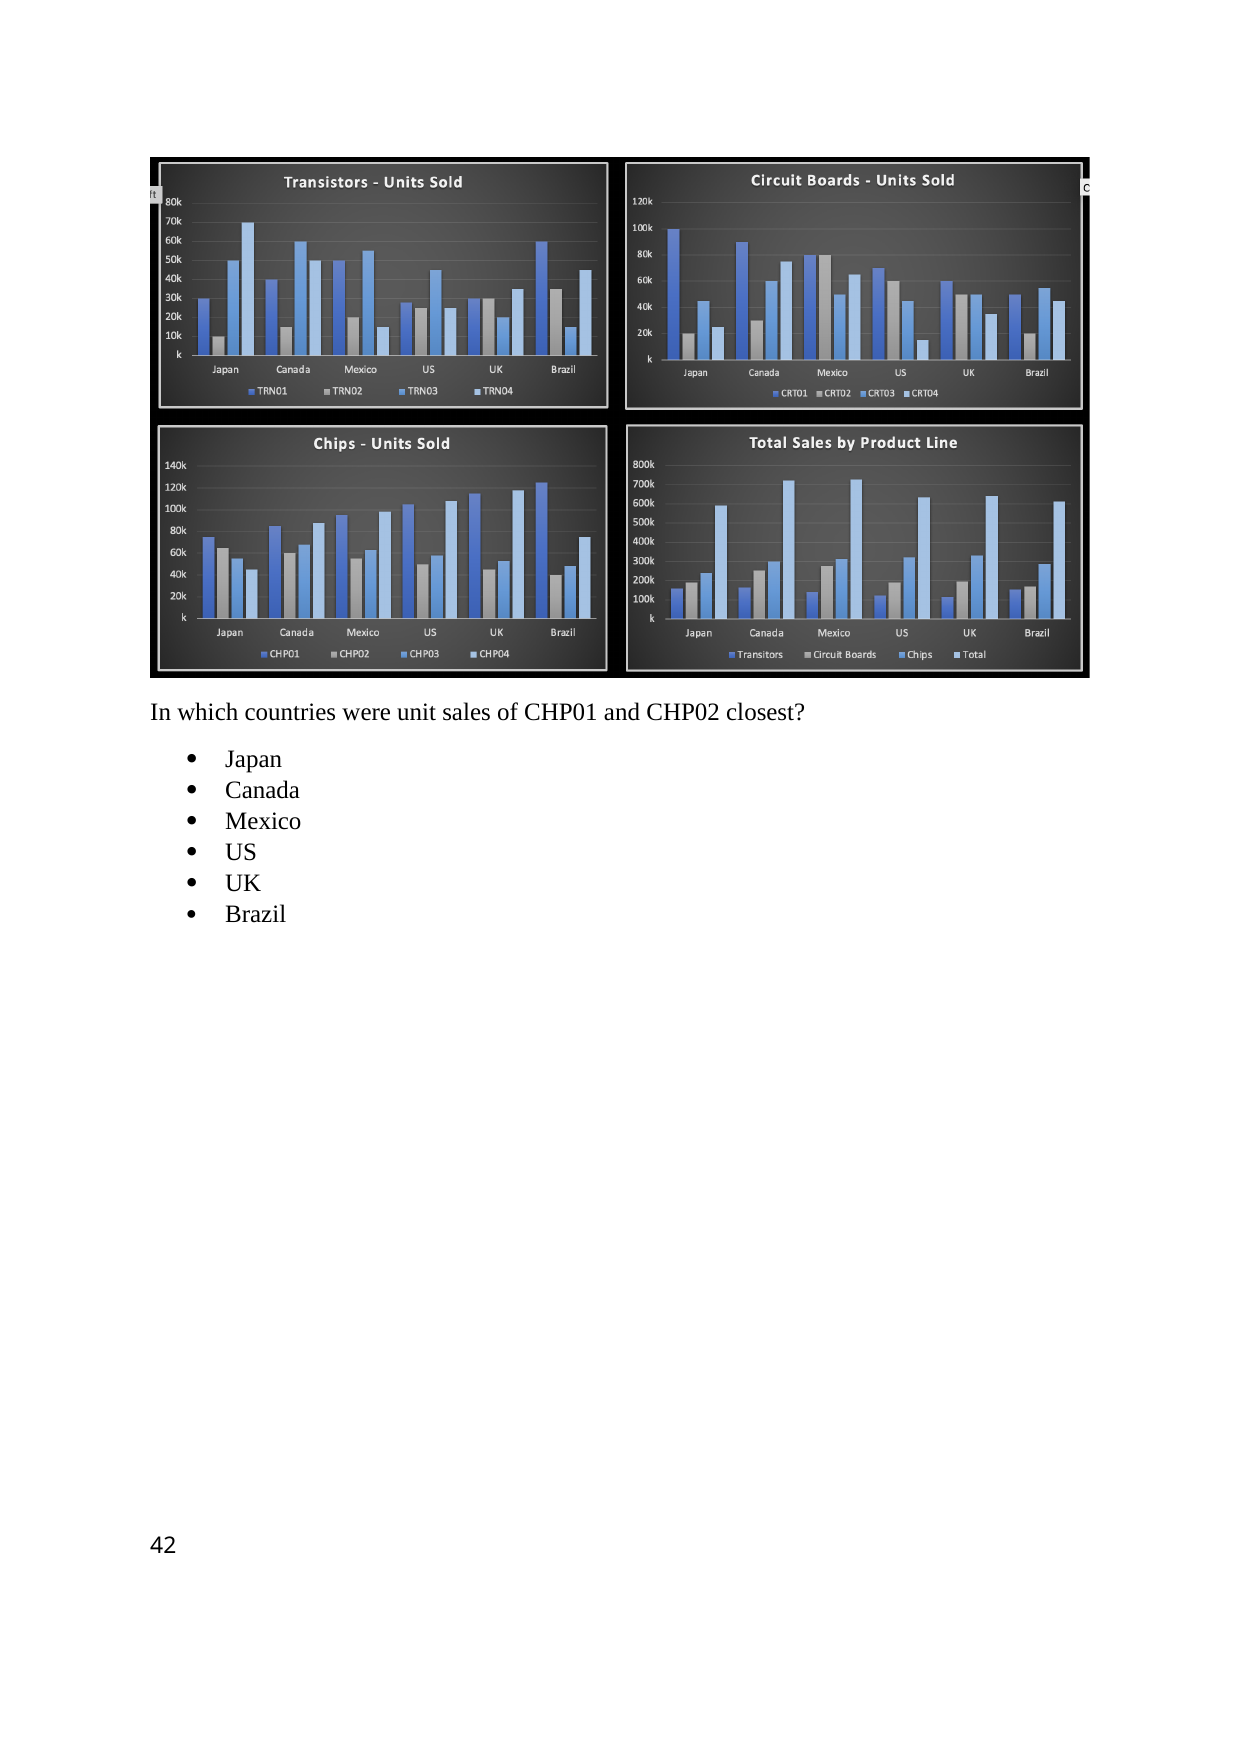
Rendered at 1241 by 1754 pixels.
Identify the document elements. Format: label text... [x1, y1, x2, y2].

list Canada [187, 775, 1090, 804]
list Japan [187, 744, 1090, 773]
list UK [187, 868, 1090, 897]
list US [187, 837, 1090, 866]
list Mexico [187, 806, 1090, 835]
text In which countries were unit sales of CHP01 and CHP02 closest? [150, 697, 1090, 725]
picture [150, 157, 1090, 678]
list Brazil [187, 899, 1090, 928]
